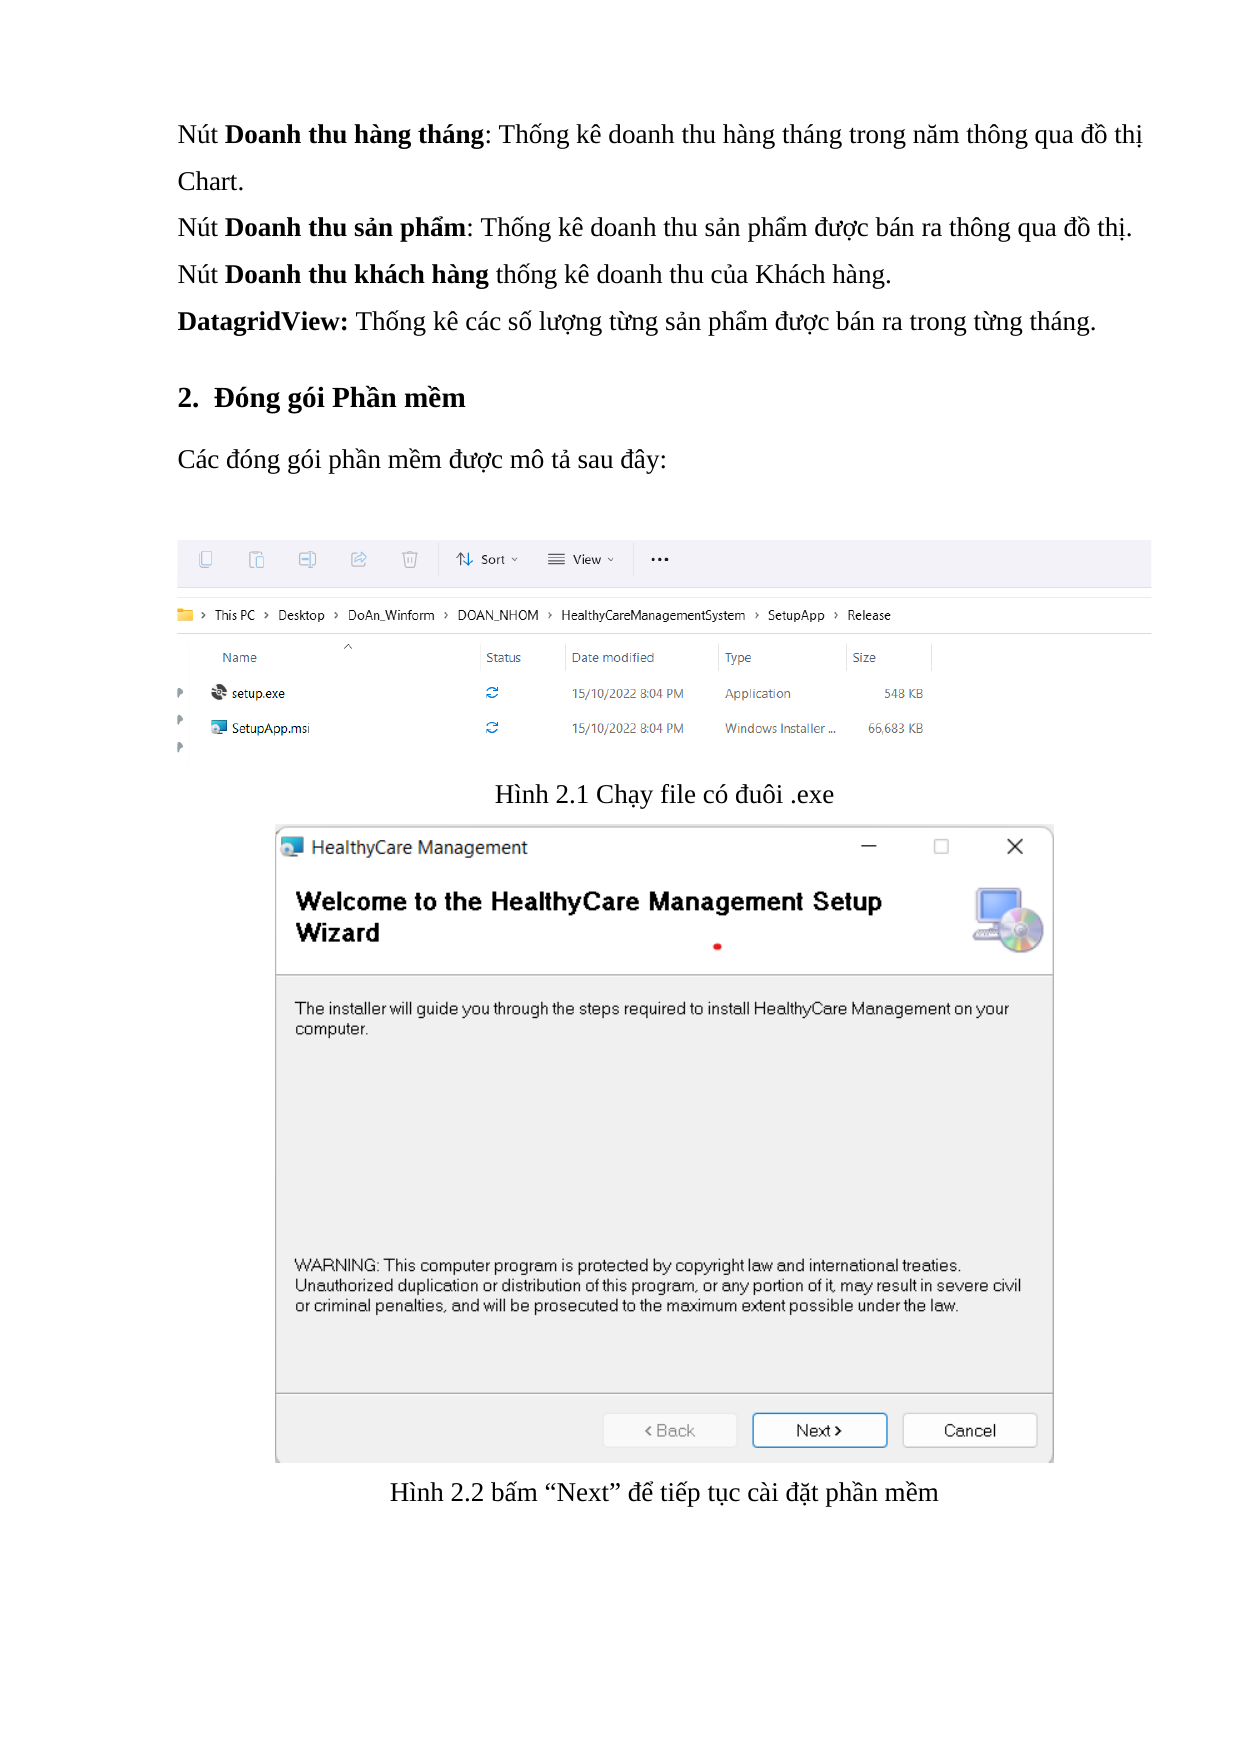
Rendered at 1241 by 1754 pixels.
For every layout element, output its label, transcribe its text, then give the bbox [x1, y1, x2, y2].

text Hình 2.1 Chạy file có đuôi .exe [177, 778, 1152, 809]
subtitle 2. Đóng gói Phần mềm [177, 381, 1152, 414]
picture [275, 824, 1054, 1463]
picture [177, 540, 1152, 764]
text DatagridView: Thống kê các số lượng từng sản phẩm được bán ra trong từng tháng. [177, 305, 1152, 336]
text Nút Doanh thu khách hàng thống kê doanh thu của Khách hàng. [177, 258, 1152, 289]
text Nút Doanh thu hàng tháng: Thống kê doanh thu hàng tháng trong năm thông qua đồ thị Chart. [177, 118, 1152, 196]
text Hình 2.2 bấm “Next” để tiếp tục cài đặt phần mềm [177, 1476, 1152, 1507]
text Nút Doanh thu sản phẩm: Thống kê doanh thu sản phẩm được bán ra thông qua đồ thị. [177, 211, 1152, 243]
text Các đóng gói phần mềm được mô tả sau đây: [177, 443, 1152, 474]
